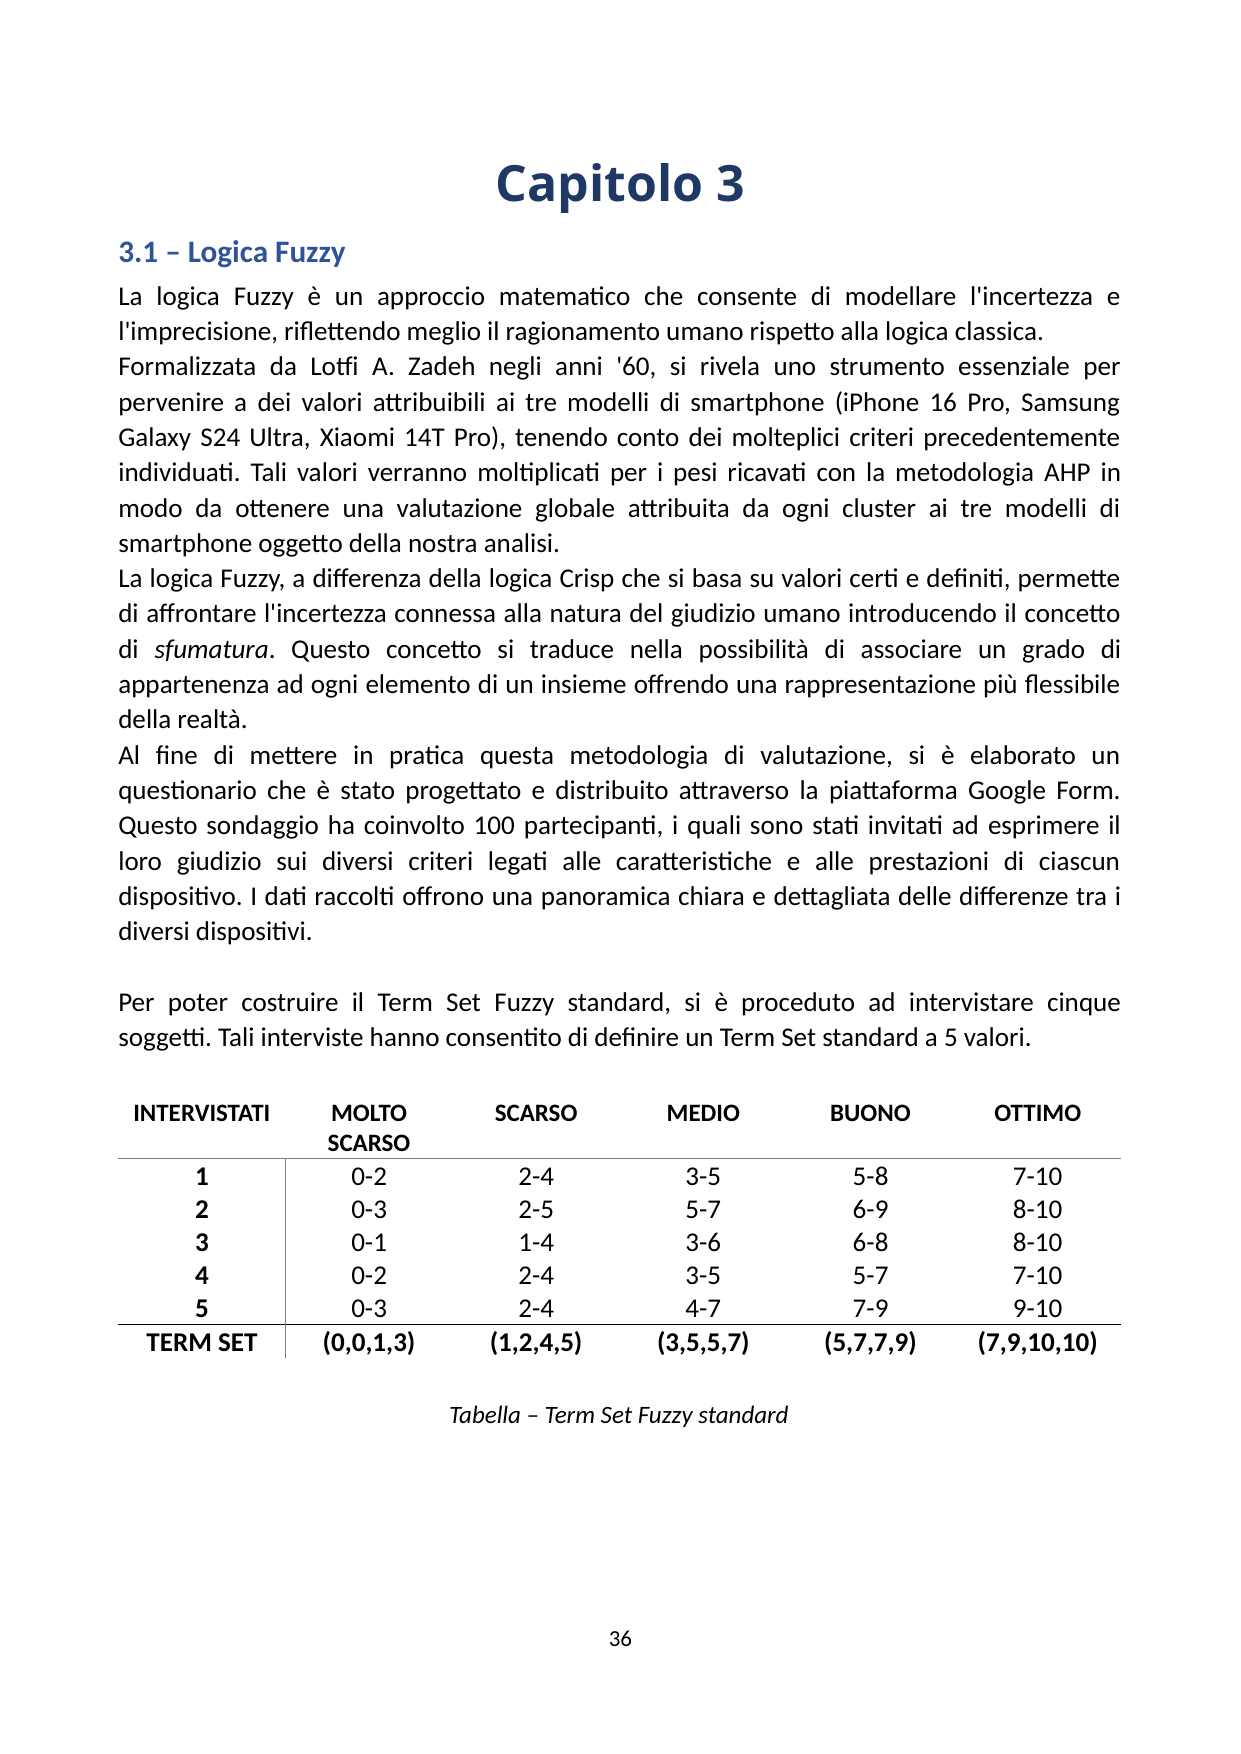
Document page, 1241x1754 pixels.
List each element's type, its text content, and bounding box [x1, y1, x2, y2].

table_cell 1-4 [453, 1225, 619, 1258]
table_cell Term set [118, 1325, 285, 1358]
text Per poter costruire il Term Set Fuzzy standard, si è proceduto ad intervistare cinque soggetti. Tali interviste hanno consentito di definire un Term Set standard a 5 valori. [118, 985, 1122, 1053]
table_cell 2 [118, 1192, 285, 1225]
table_header Buono [787, 1097, 954, 1158]
table_cell 7-10 [954, 1258, 1121, 1291]
table_cell 4-7 [620, 1291, 787, 1324]
table_header INTERVISTATI [118, 1097, 285, 1158]
text La logica Fuzzy, a differenza della logica Crisp che si basa su valori certi e definiti, permette di affrontare l'incertezza connessa alla natura del giudizio umano introducendo il concetto di sfumatura. Questo concetto si traduce nella possibilità di associare un grado di appartenenza ad ogni elemento di un insieme offrendo una rappresentazione più flessibile della realtà. [118, 561, 1122, 736]
table_cell 0-1 [286, 1225, 452, 1258]
table_cell (5,7,7,9) [787, 1325, 954, 1358]
table_cell 4 [118, 1258, 285, 1291]
table_cell 3-5 [620, 1258, 787, 1291]
text La logica Fuzzy è un approccio matematico che consente di modellare l'incertezza e l'imprecisione, riflettendo meglio il ragionamento umano rispetto alla logica classica. [118, 279, 1122, 347]
table_cell 0-2 [286, 1258, 452, 1291]
table_cell 5-8 [787, 1159, 954, 1192]
table_cell 0-3 [286, 1192, 452, 1225]
subtitle 3.1 – Logica Fuzzy [118, 232, 1122, 271]
table_cell 2-5 [453, 1192, 619, 1225]
table_cell 3-6 [620, 1225, 787, 1258]
subtitle Capitolo 3 [118, 148, 1122, 216]
table_cell 5-7 [620, 1192, 787, 1225]
table_cell 8-10 [954, 1225, 1121, 1258]
table_header Molto Scarso [285, 1097, 452, 1158]
table_cell 5 [118, 1291, 285, 1324]
text Tabella – Term Set Fuzzy standard [118, 1400, 1122, 1430]
table_cell 6-8 [787, 1225, 954, 1258]
text Al fine di mettere in pratica questa metodologia di valutazione, si è elaborato un questionario che è stato progettato e distribuito attraverso la piattaforma Google Form. Questo sondaggio ha coinvolto 100 partecipanti, i quali sono stati invitati ad esprimere il loro giudizio sui diversi criteri legati alle caratteristiche e alle prestazioni di ciascun dispositivo. I dati raccolti offrono una panoramica chiara e dettagliata delle differenze tra i diversi dispositivi. [118, 738, 1122, 947]
table_cell 8-10 [954, 1192, 1121, 1225]
table_cell 6-9 [787, 1192, 954, 1225]
table_cell 2-4 [453, 1291, 619, 1324]
table_header Scarso [453, 1097, 619, 1158]
table_cell 9-10 [954, 1291, 1121, 1324]
table_cell (0,0,1,3) [286, 1325, 452, 1358]
table_cell 3 [118, 1225, 285, 1258]
text Formalizzata da Lotfi A. Zadeh negli anni '60, si rivela uno strumento essenziale per pervenire a dei valori attribuibili ai tre modelli di smartphone (iPhone 16 Pro, Samsung Galaxy S24 Ultra, Xiaomi 14T Pro), tenendo conto dei molteplici criteri precedentemente individuati. Tali valori verranno moltiplicati per i pesi ricavati con la metodologia AHP in modo da ottenere una valutazione globale attribuita da ogni cluster ai tre modelli di smartphone oggetto della nostra analisi. [118, 349, 1122, 559]
table_header Medio [620, 1097, 787, 1158]
table_cell (7,9,10,10) [954, 1325, 1121, 1358]
table_cell 2-4 [453, 1159, 619, 1192]
table_cell (1,2,4,5) [453, 1325, 619, 1358]
table_cell 1 [118, 1159, 285, 1192]
table_cell 0-2 [286, 1159, 452, 1192]
table_cell 3-5 [620, 1159, 787, 1192]
table_cell 7-10 [954, 1159, 1121, 1192]
table_cell 7-9 [787, 1291, 954, 1324]
table_cell 2-4 [453, 1258, 619, 1291]
table_header Ottimo [954, 1097, 1121, 1158]
table_cell 5-7 [787, 1258, 954, 1291]
table_cell (3,5,5,7) [620, 1325, 787, 1358]
table_cell 0-3 [286, 1291, 452, 1324]
